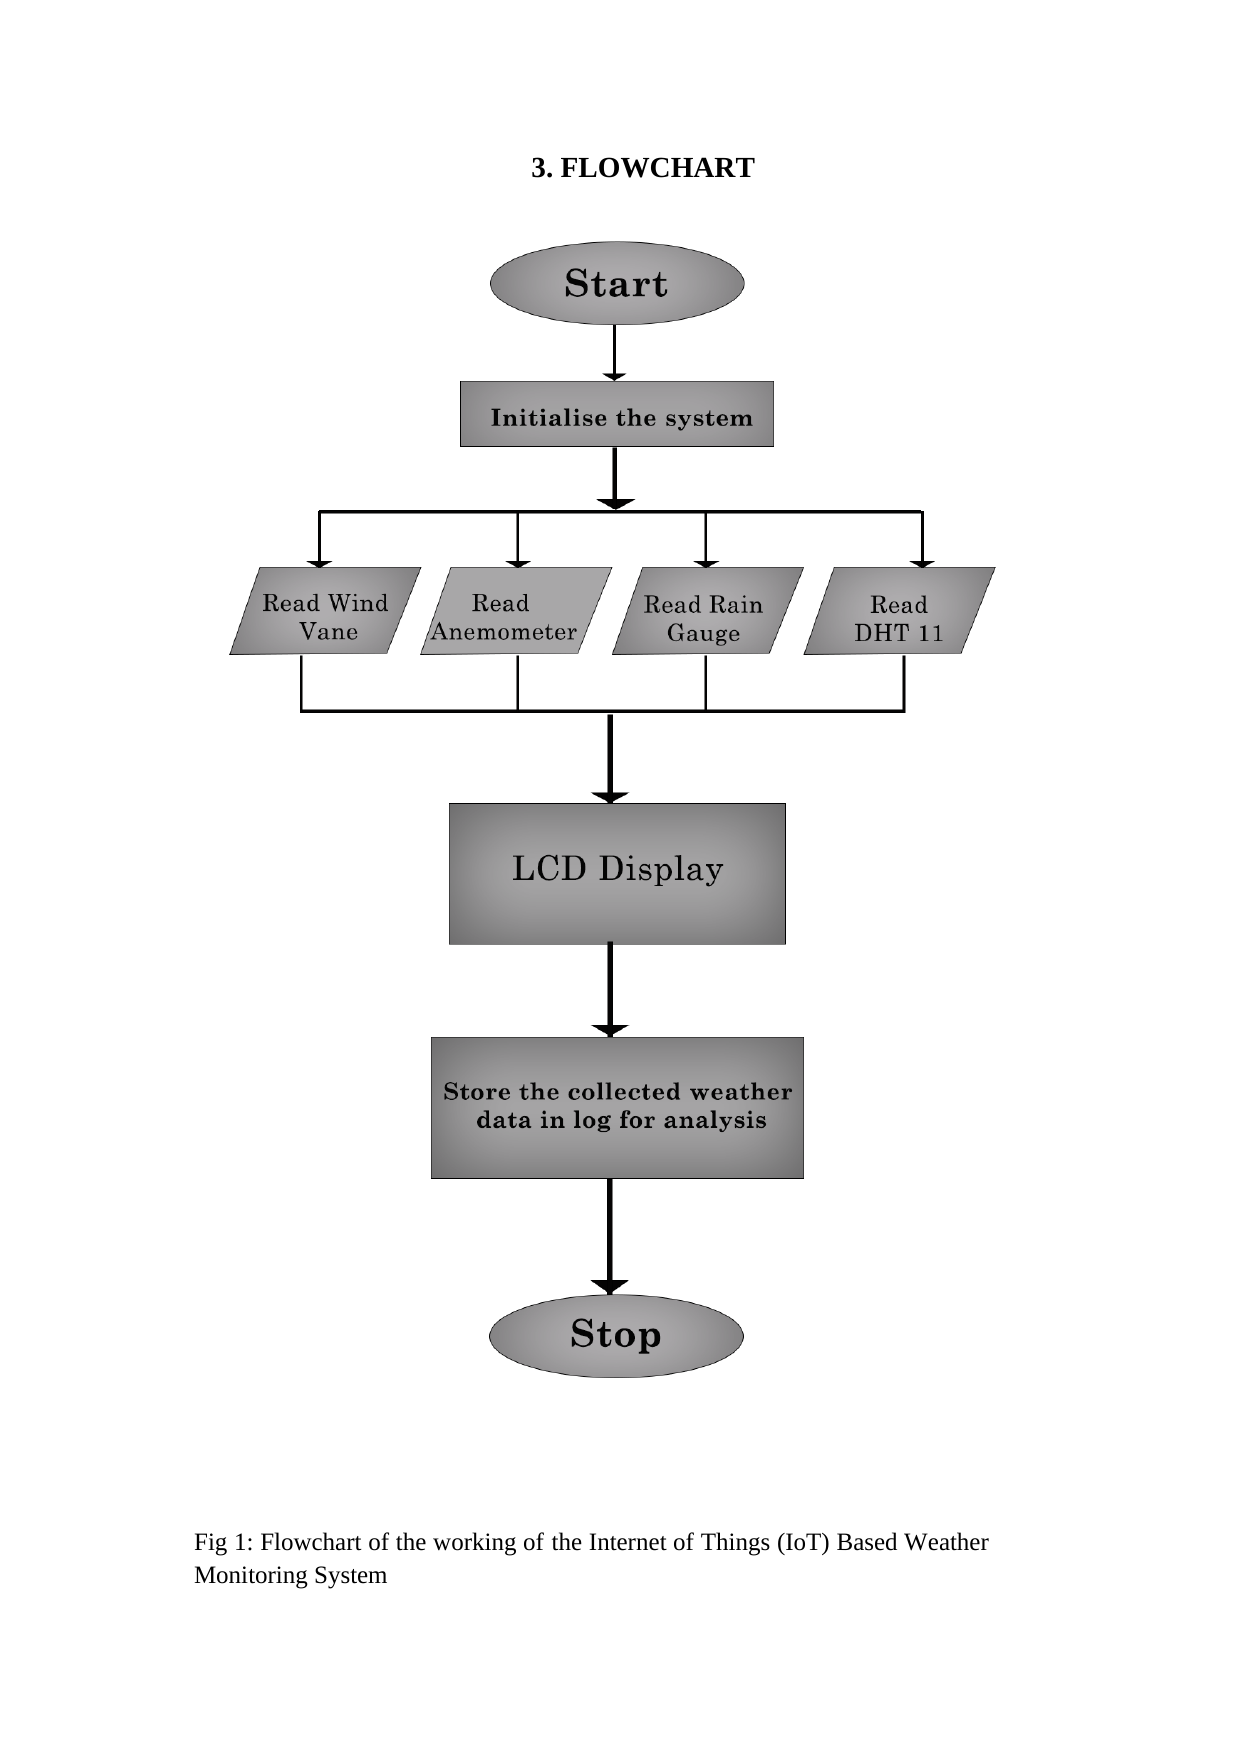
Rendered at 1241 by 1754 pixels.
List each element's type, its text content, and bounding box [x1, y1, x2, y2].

subtitle FLOWCHART [196, 150, 1090, 183]
text Fig 1: Flowchart of the working of the Internet of Things (IoT) Based Weather Monitoring System [194, 1527, 990, 1589]
picture [189, 183, 1044, 1461]
